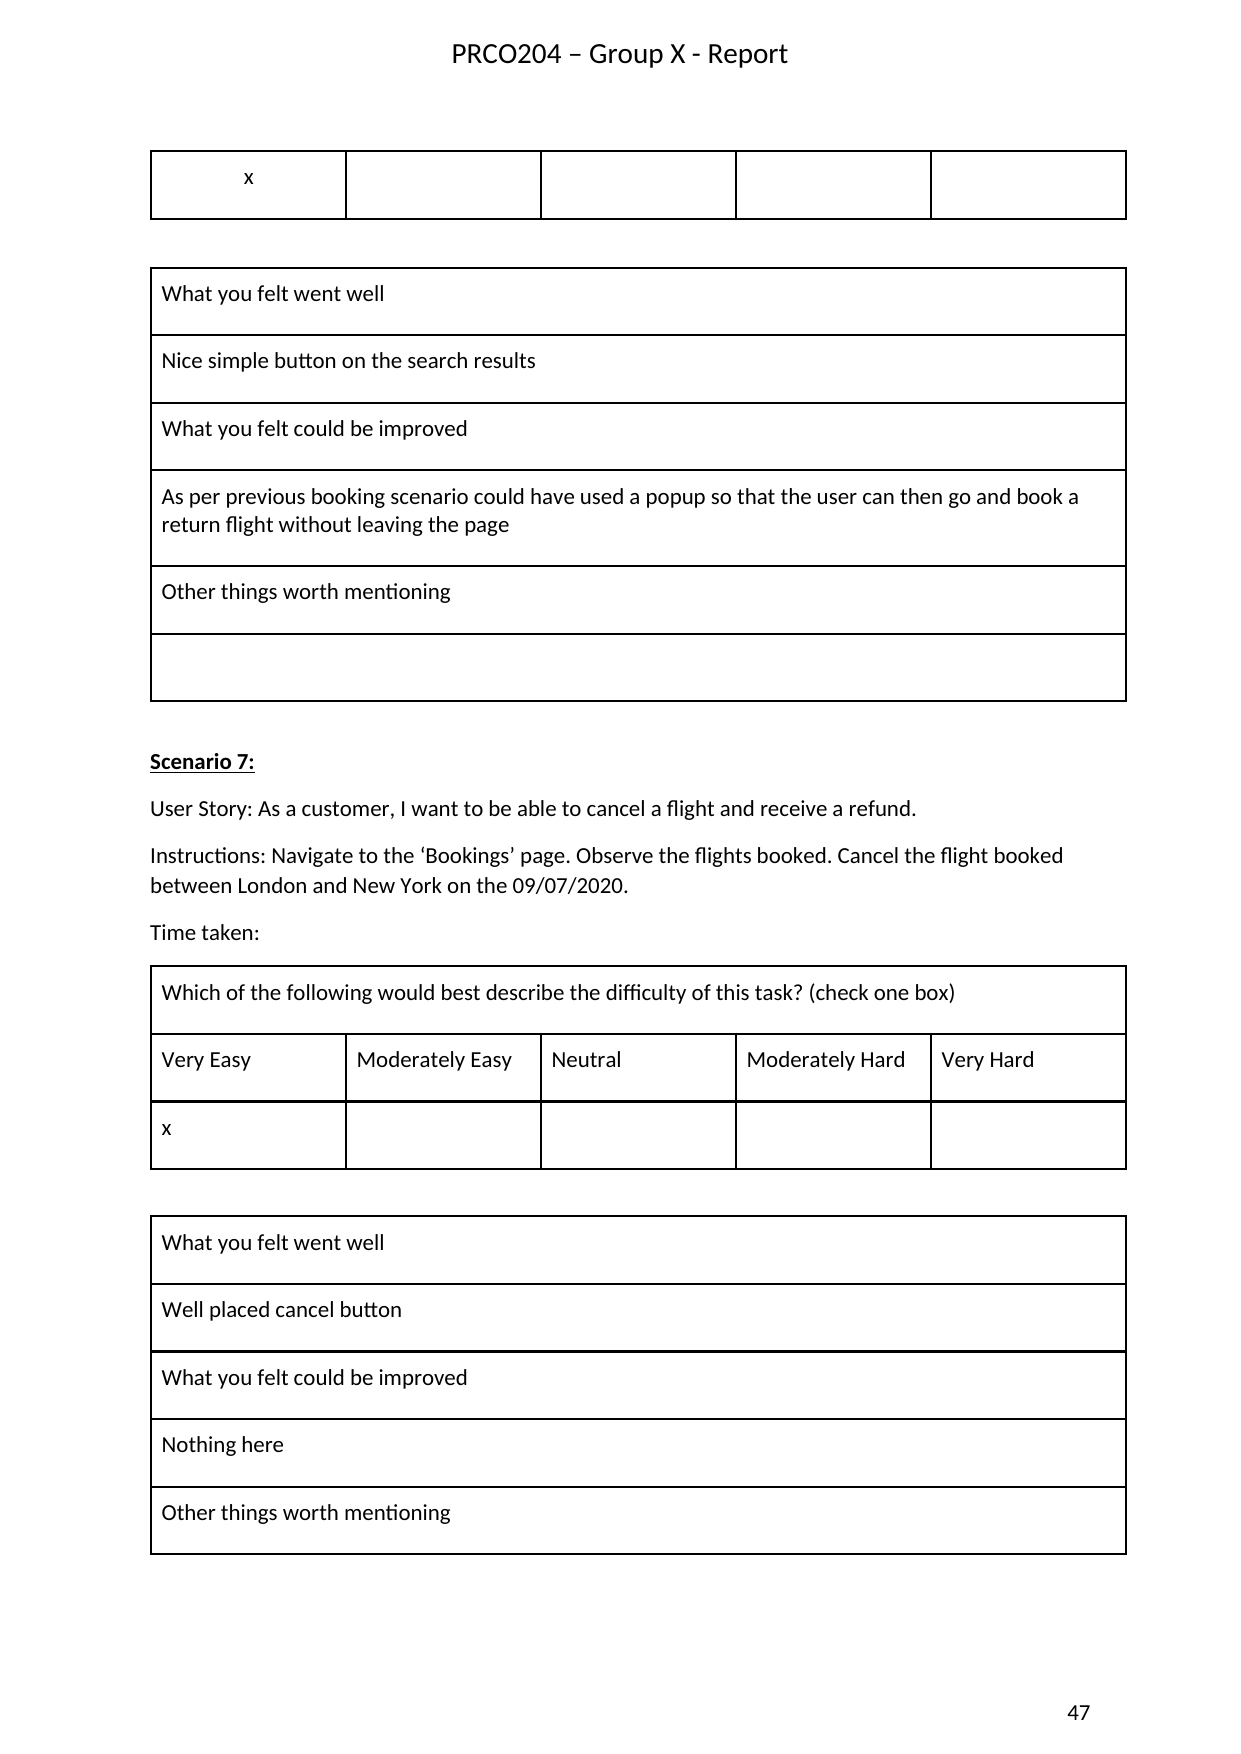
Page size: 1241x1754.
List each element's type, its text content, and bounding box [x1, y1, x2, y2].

table_cell x [152, 152, 345, 218]
table_cell Nothing here [152, 1420, 1125, 1486]
table_cell [347, 152, 540, 218]
table_cell Moderately Easy [347, 1035, 540, 1100]
table_cell Very Easy [152, 1035, 345, 1100]
table_cell Moderately Hard [737, 1035, 930, 1100]
table_cell What you felt could be improved [152, 404, 1125, 469]
table_cell [737, 1103, 930, 1168]
table_cell Well placed cancel button [152, 1285, 1125, 1350]
table_cell What you felt could be improved [152, 1353, 1125, 1418]
text Instructions: Navigate to the ‘Bookings’ page. Observe the flights booked. Cancel the flight booked between London and New York on the 09/07/2020. [150, 841, 1090, 899]
table_cell [932, 1103, 1125, 1168]
table_cell Other things worth mentioning [152, 567, 1125, 633]
table_cell Very Hard [932, 1035, 1125, 1100]
text Scenario 7: [150, 747, 1090, 775]
table_cell [152, 635, 1125, 700]
table_cell Other things worth mentioning [152, 1488, 1125, 1553]
text Time taken: [150, 918, 1090, 946]
table_cell As per previous booking scenario could have used a popup so that the user can then go and book a return flight without leaving the page [152, 471, 1125, 565]
table_cell [542, 1103, 735, 1168]
table_cell [737, 152, 930, 218]
table_cell Nice simple button on the search results [152, 336, 1125, 402]
table_cell [347, 1103, 540, 1168]
table_cell x [152, 1103, 345, 1168]
table_cell [932, 152, 1125, 218]
table_header What you felt went well [152, 269, 1125, 334]
table_cell [542, 152, 735, 218]
table_cell Neutral [542, 1035, 735, 1100]
table_header What you felt went well [152, 1217, 1125, 1283]
text User Story: As a customer, I want to be able to cancel a flight and receive a refund. [150, 794, 1090, 822]
table_header Which of the following would best describe the difficulty of this task? (check one box) [152, 967, 1125, 1033]
